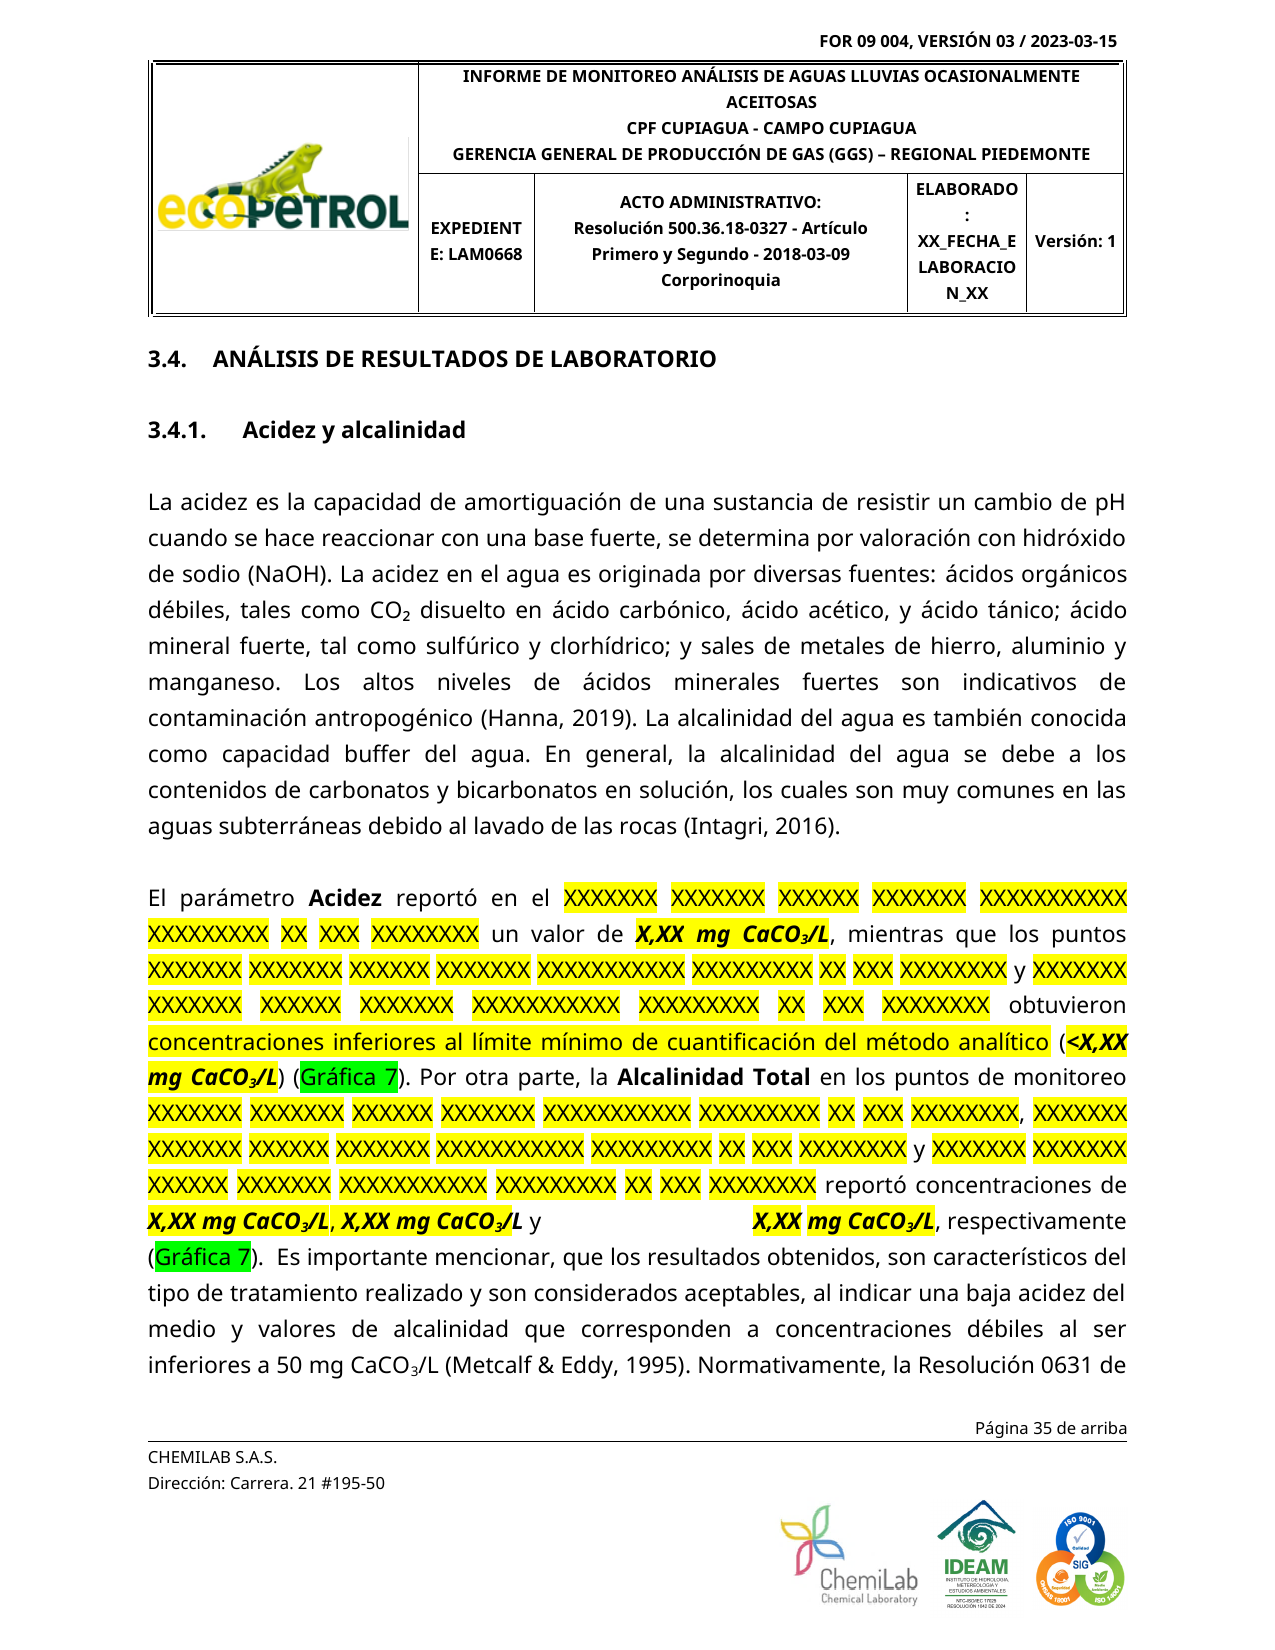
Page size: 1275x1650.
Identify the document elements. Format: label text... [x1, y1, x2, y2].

picture [1032, 1507, 1128, 1610]
text La acidez es la capacidad de amortiguación de una sustancia de resistir un cambio de pH cuando se hace reaccionar con una base fuerte, se determina por valoración con hidróxido de sodio (NaOH). La acidez en el agua es originada por diversas fuentes: ácidos orgánicos débiles, tales como CO₂ disuelto en ácido carbónico, ácido acético, y ácido tánico; ácido mineral fuerte, tal como sulfúrico y clorhídrico; y sales de metales de hierro, aluminio y manganeso. Los altos niveles de ácidos minerales fuertes son indicativos de contaminación antropogénico . La alcalinidad del agua es también conocida como capacidad buffer del agua. En general, la alcalinidad del agua se debe a los contenidos de carbonatos y bicarbonatos en solución, los cuales son muy comunes en las aguas subterráneas debido al lavado de las rocas . [148, 486, 1127, 841]
subtitle Acidez y alcalinidad [148, 414, 1127, 446]
picture [775, 1497, 1024, 1620]
subtitle ANÁLISIS DE RESULTADOS DE LABORATORIO [148, 343, 1127, 374]
picture [157, 137, 411, 233]
